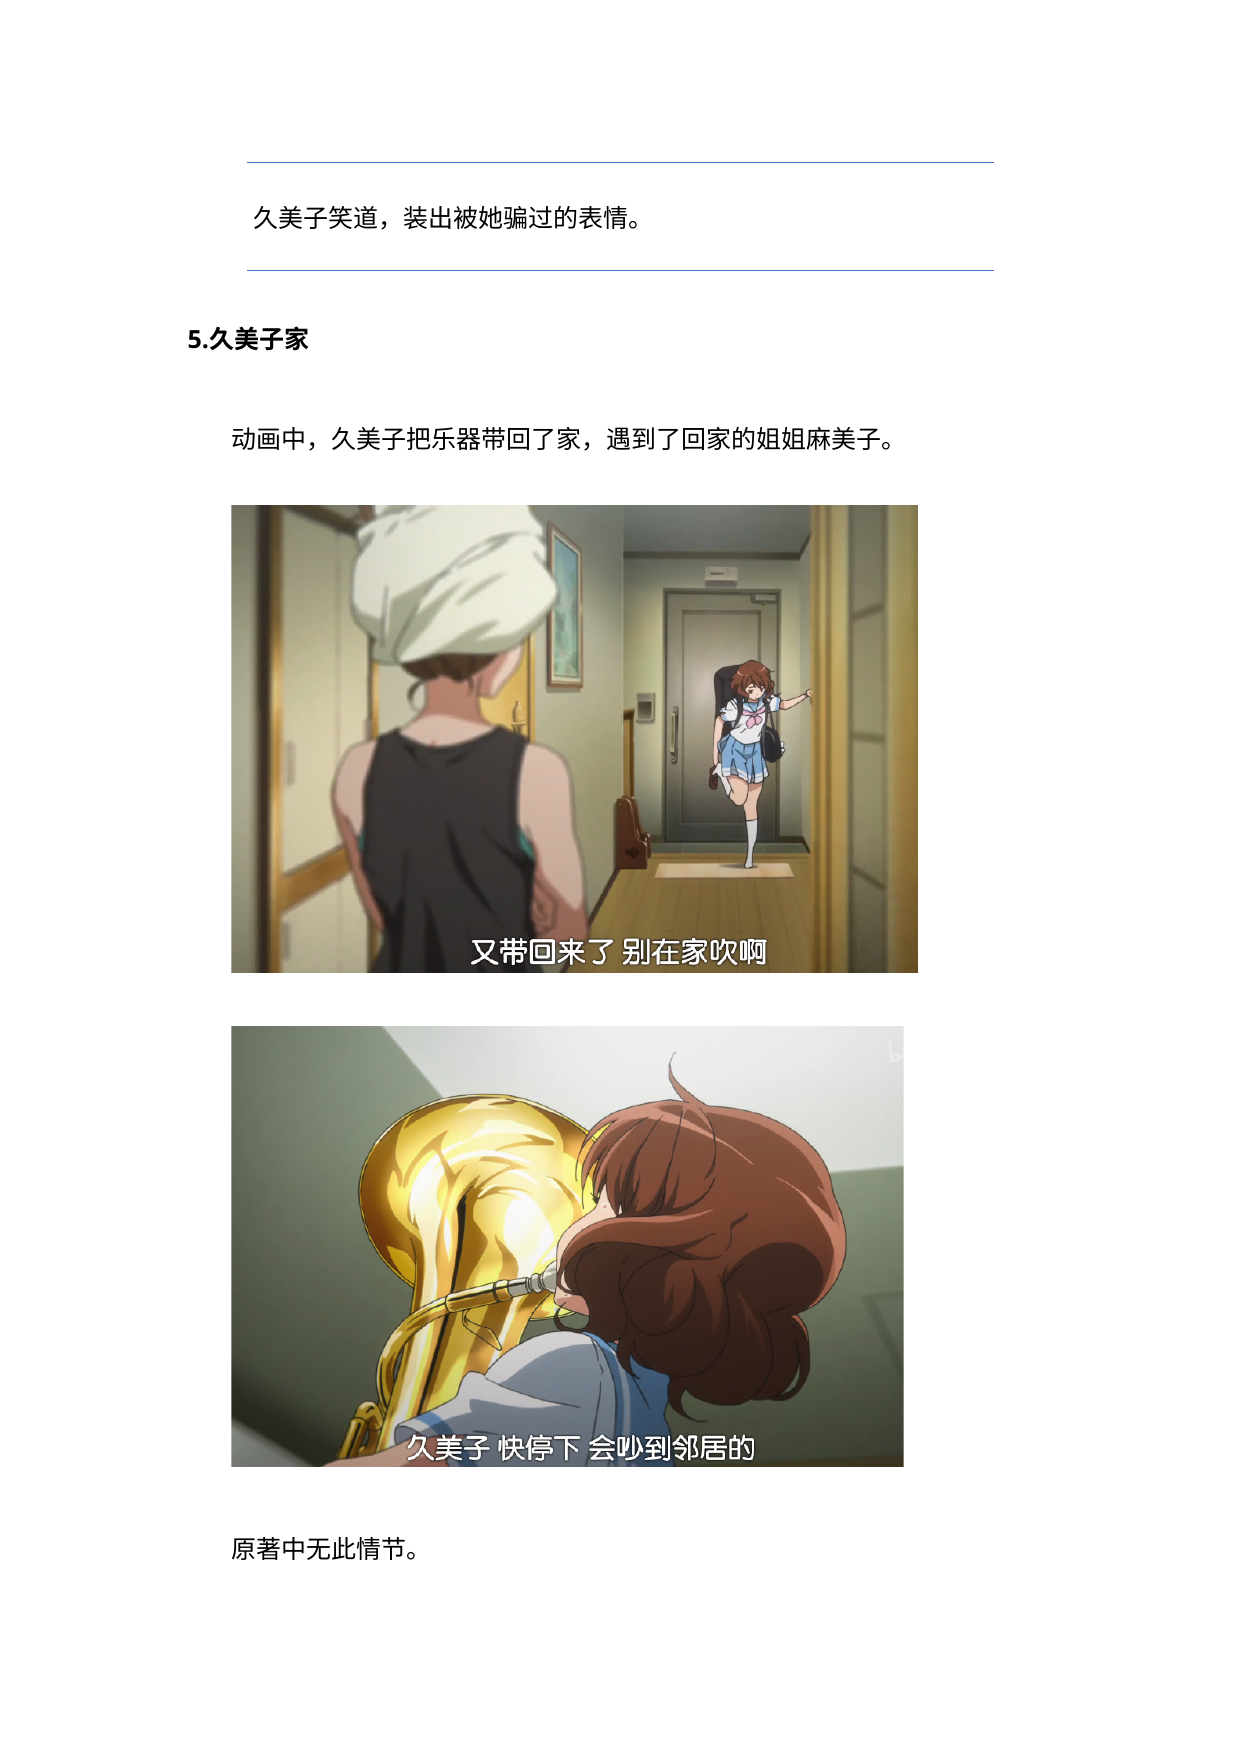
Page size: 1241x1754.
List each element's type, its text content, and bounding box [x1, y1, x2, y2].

picture [231, 505, 918, 973]
picture [231, 1026, 904, 1467]
text 原著中无此情节。 [187, 1515, 1053, 1580]
text 动画中，久美子把乐器带回了家，遇到了回家的姐姐麻美子。 [187, 405, 1053, 470]
subtitle 5.久美子家 [187, 306, 1053, 371]
text 久美子笑道，装出被她骗过的表情。 [247, 163, 994, 270]
